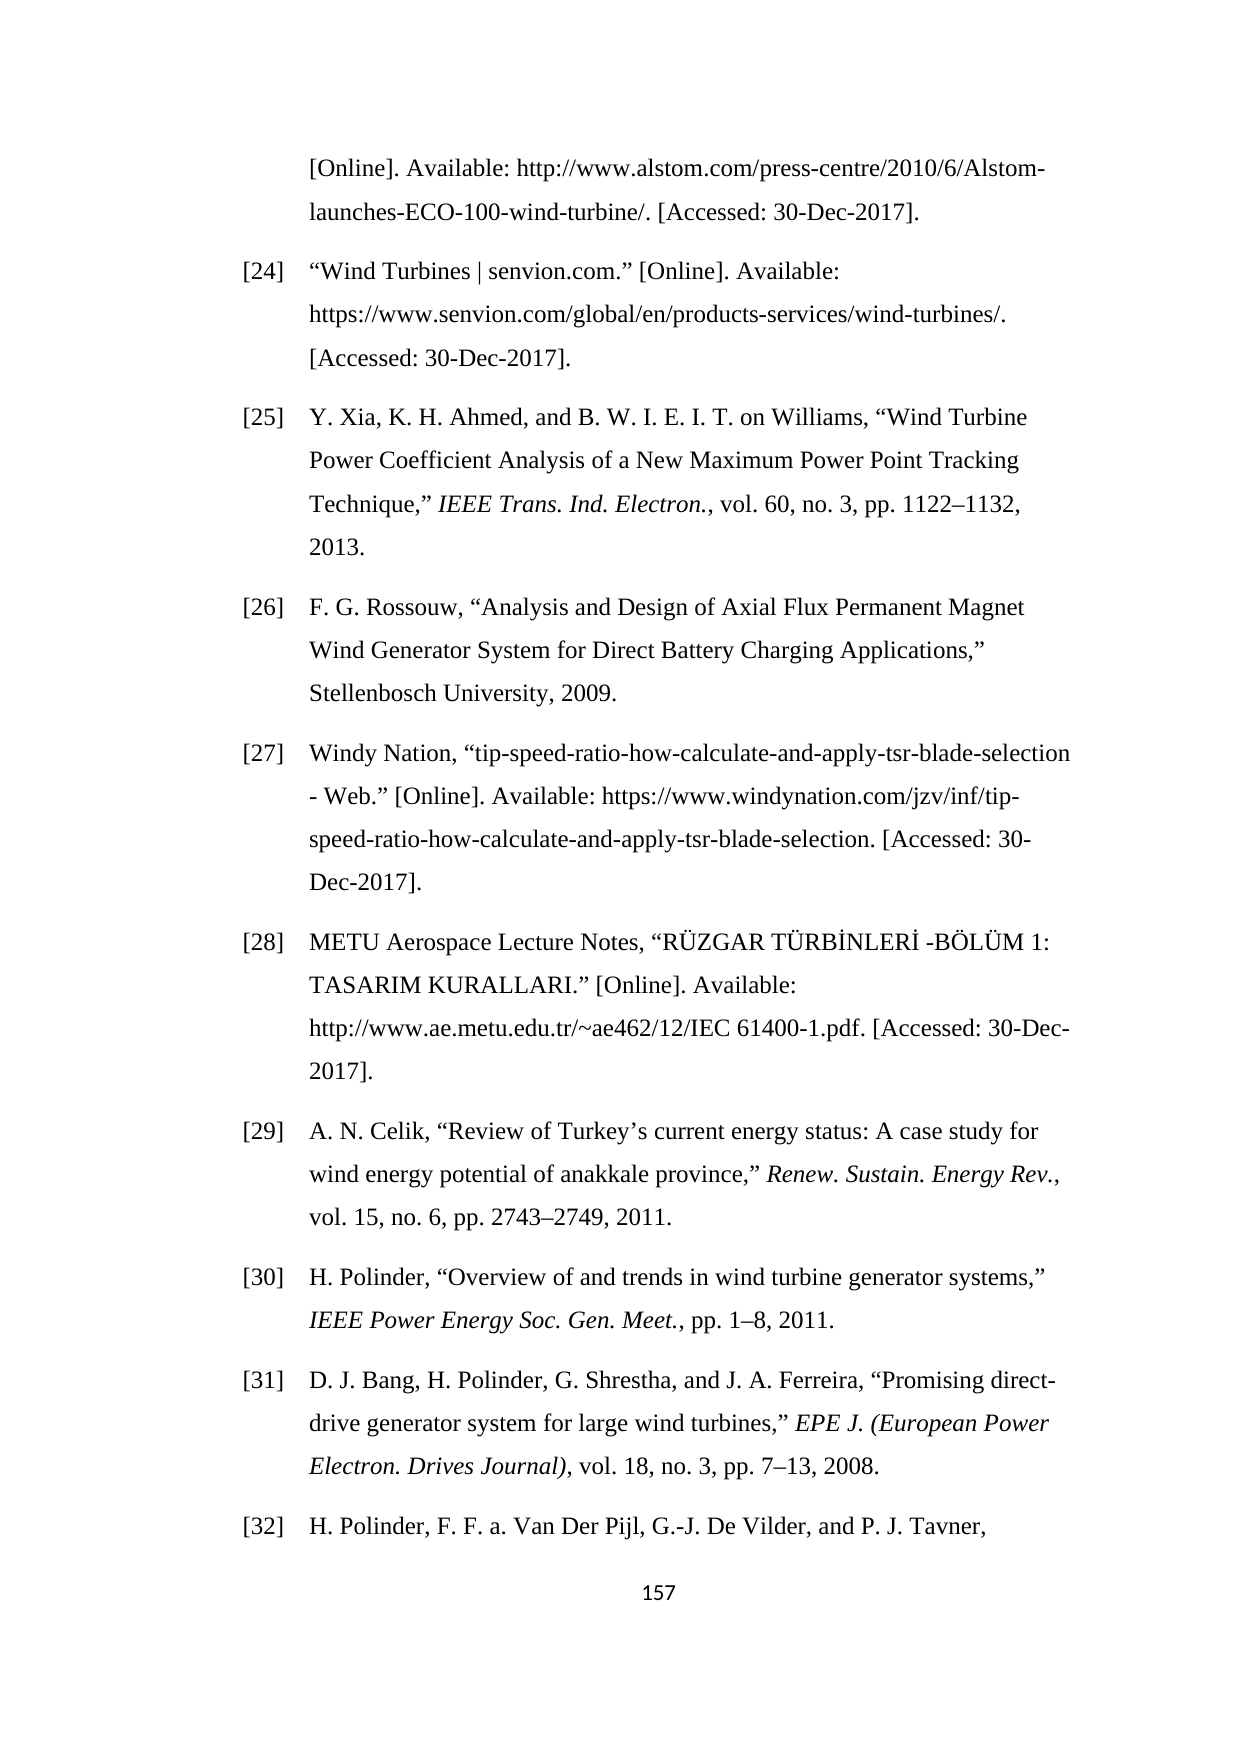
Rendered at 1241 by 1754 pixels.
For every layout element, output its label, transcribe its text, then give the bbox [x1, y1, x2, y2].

text [31] D. J. Bang, H. Polinder, G. Shrestha, and J. A. Ferreira, “Promising direct-drive generator system for large wind turbines,” EPE J. (European Power Electron. Drives Journal), vol. 18, no. 3, pp. 7–13, 2008. [242, 1365, 1075, 1480]
text [25] Y. Xia, K. H. Ahmed, and B. W. I. E. I. T. on Williams, “Wind Turbine Power Coefficient Analysis of a New Maximum Power Point Tracking Technique,” IEEE Trans. Ind. Electron., vol. 60, no. 3, pp. 1122–1132, 2013. [242, 402, 1075, 561]
text [29] A. N. Celik, “Review of Turkey’s current energy status: A case study for wind energy potential of anakkale province,” Renew. Sustain. Energy Rev., vol. 15, no. 6, pp. 2743–2749, 2011. [242, 1116, 1075, 1231]
text [24] “Wind Turbines | senvion.com.” [Online]. Available: https://www.senvion.com/global/en/products-services/wind-turbines/. [Accessed: 30-Dec-2017]. [242, 256, 1075, 371]
text [27] Windy Nation, “tip-speed-ratio-how-calculate-and-apply-tsr-blade-selection - Web.” [Online]. Available: https://www.windynation.com/jzv/inf/tip-speed-ratio-how-calculate-and-apply-tsr-blade-selection. [Accessed: 30-Dec-2017]. [242, 738, 1075, 896]
text [30] H. Polinder, “Overview of and trends in wind turbine generator systems,” IEEE Power Energy Soc. Gen. Meet., pp. 1–8, 2011. [242, 1262, 1075, 1334]
text [28] METU Aerospace Lecture Notes, “RÜZGAR TÜRBİNLERİ -BÖLÜM 1: TASARIM KURALLARI.” [Online]. Available: http://www.ae.metu.edu.tr/~ae462/12/IEC 61400-1.pdf. [Accessed: 30-Dec-2017]. [242, 927, 1075, 1085]
text [26] F. G. Rossouw, “Analysis and Design of Axial Flux Permanent Magnet Wind Generator System for Direct Battery Charging Applications,” Stellenbosch University, 2009. [242, 592, 1075, 707]
